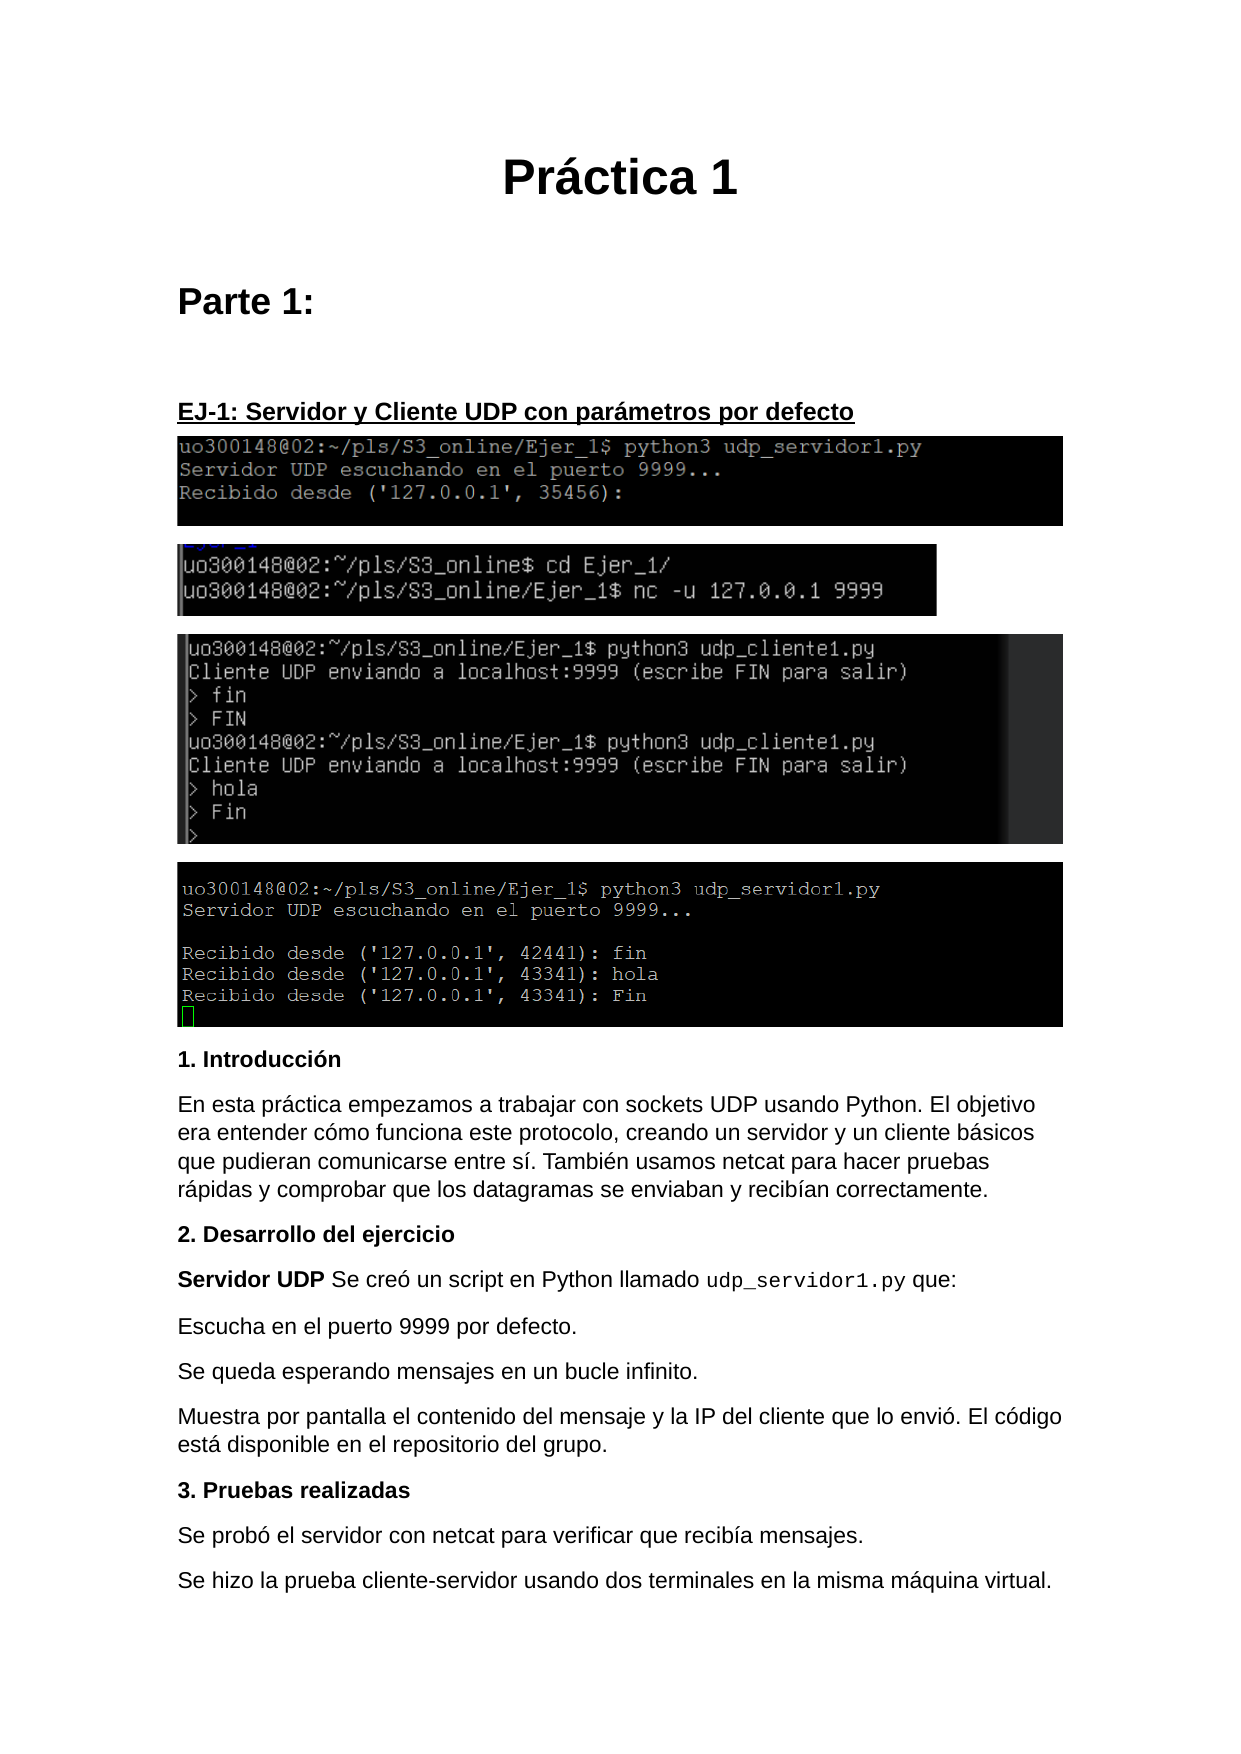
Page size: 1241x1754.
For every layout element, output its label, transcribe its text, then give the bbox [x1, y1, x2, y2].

subtitle Parte 1: [177, 279, 1063, 322]
text En esta práctica empezamos a trabajar con sockets UDP usando Python. El objetivo era entender cómo funciona este protocolo, creando un servidor y un cliente básicos que pudieran comunicarse entre sí. También usamos netcat para hacer pruebas rápidas y comprobar que los datagramas se enviaban y recibían correctamente. [177, 1091, 1063, 1202]
text 2. Desarrollo del ejercicio [177, 1221, 1063, 1247]
subtitle Práctica 1 [177, 148, 1063, 205]
picture [177, 544, 937, 616]
picture [177, 436, 1063, 526]
picture [177, 862, 1063, 1027]
subtitle EJ-1: Servidor y Cliente UDP con parámetros por defecto [177, 397, 1063, 426]
text Se queda esperando mensajes en un bucle infinito. [177, 1358, 1063, 1384]
text 1. Introducción [177, 1046, 1063, 1072]
text Muestra por pantalla el contenido del mensaje y la IP del cliente que lo envió. El código está disponible en el repositorio del grupo. [177, 1403, 1063, 1458]
text Escucha en el puerto 9999 por defecto. [177, 1313, 1063, 1339]
text Se probó el servidor con netcat para verificar que recibía mensajes. [177, 1522, 1063, 1548]
text 3. Pruebas realizadas [177, 1477, 1063, 1503]
picture [177, 634, 1063, 844]
text Servidor UDP Se creó un script en Python llamado udp_servidor1.py que: [177, 1266, 1063, 1294]
text Se hizo la prueba cliente-servidor usando dos terminales en la misma máquina virtual. [177, 1567, 1063, 1593]
